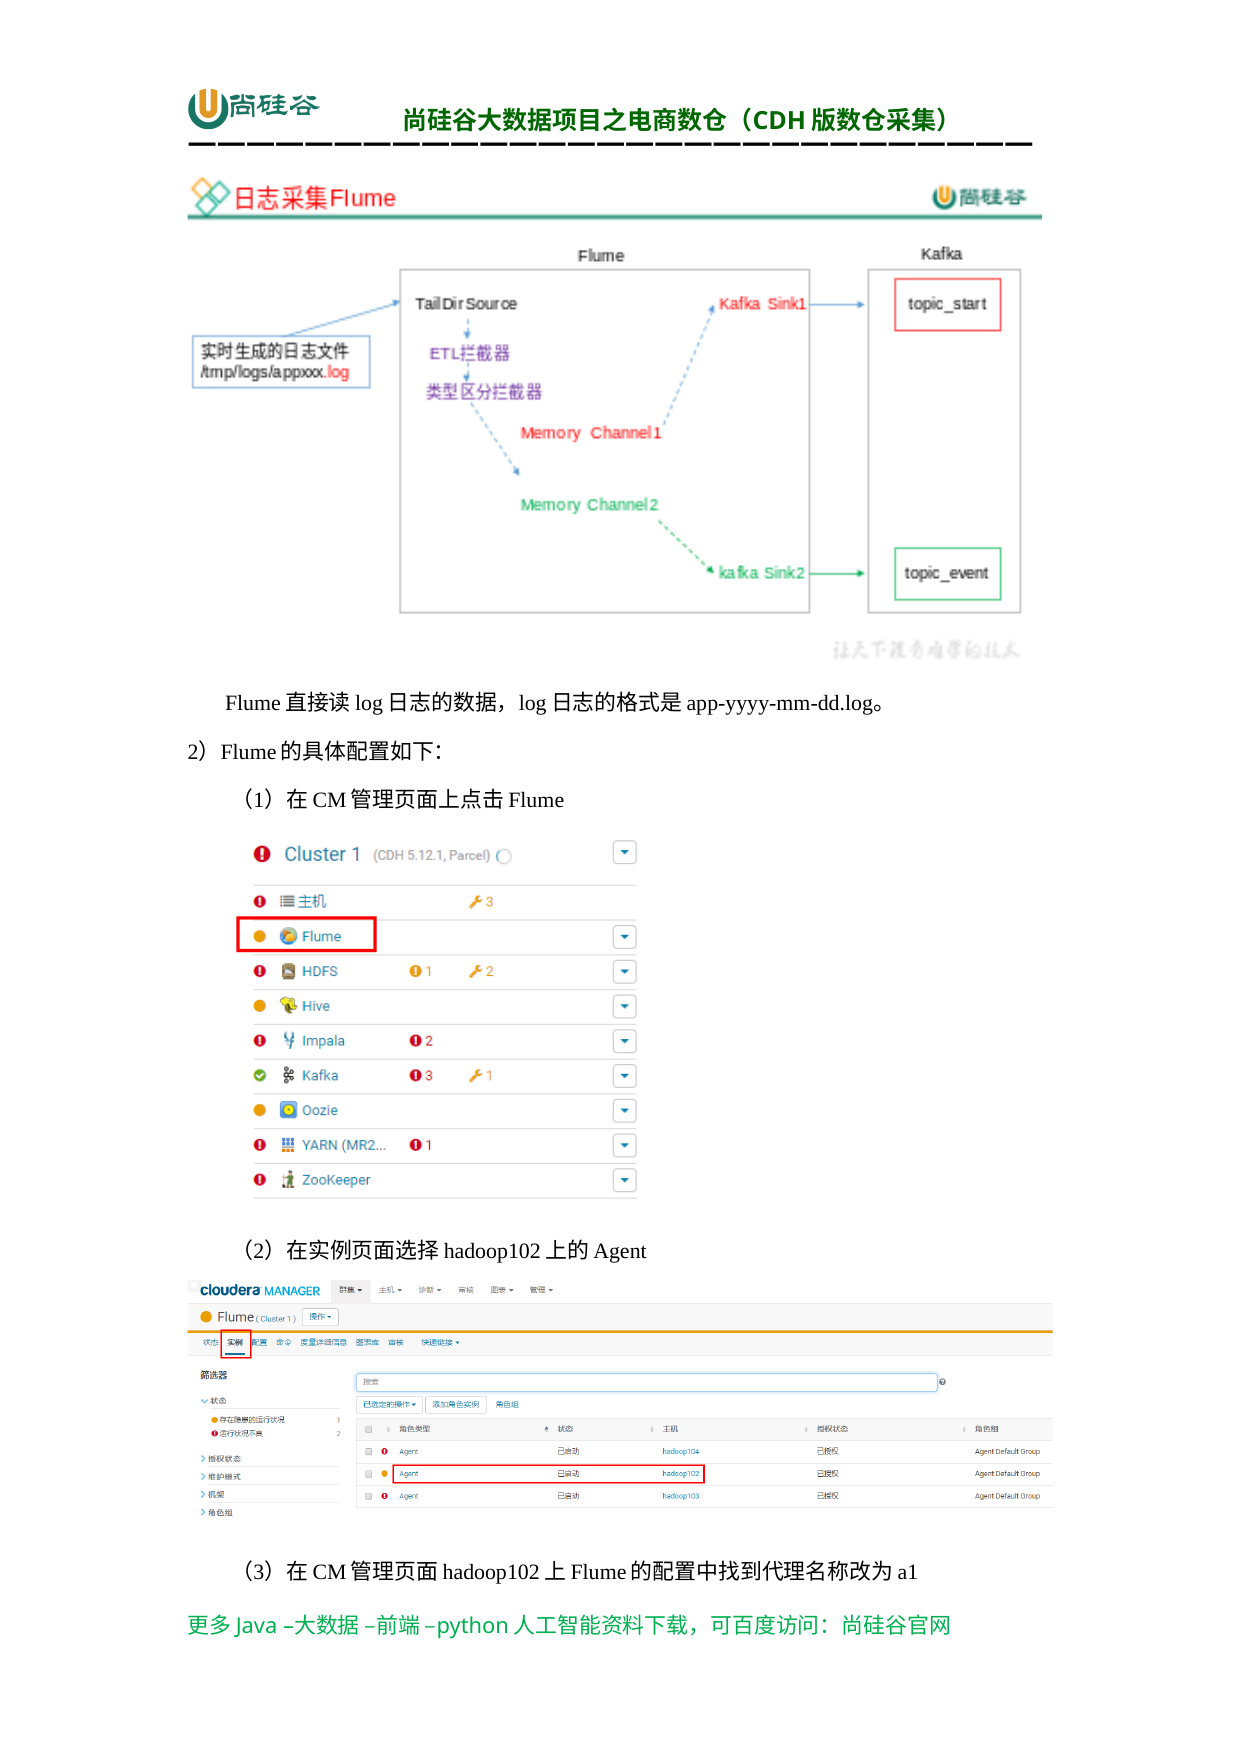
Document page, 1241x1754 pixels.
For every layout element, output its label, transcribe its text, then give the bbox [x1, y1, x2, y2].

text （3）在CM管理页面hadoop102上Flume的配置中找到代理名称改为a1 [187, 1553, 1053, 1586]
picture [187, 88, 321, 130]
picture [187, 1280, 1053, 1520]
text Flume直接读log日志的数据，log日志的格式是app-yyyy-mm-dd.log。 [187, 685, 1053, 717]
text （2）在实例页面选择hadoop102上的Agent [187, 1232, 1053, 1265]
text 2）Flume的具体配置如下： [187, 733, 1053, 766]
text （1）在CM管理页面上点击Flume [187, 782, 1053, 814]
picture [231, 830, 646, 1206]
